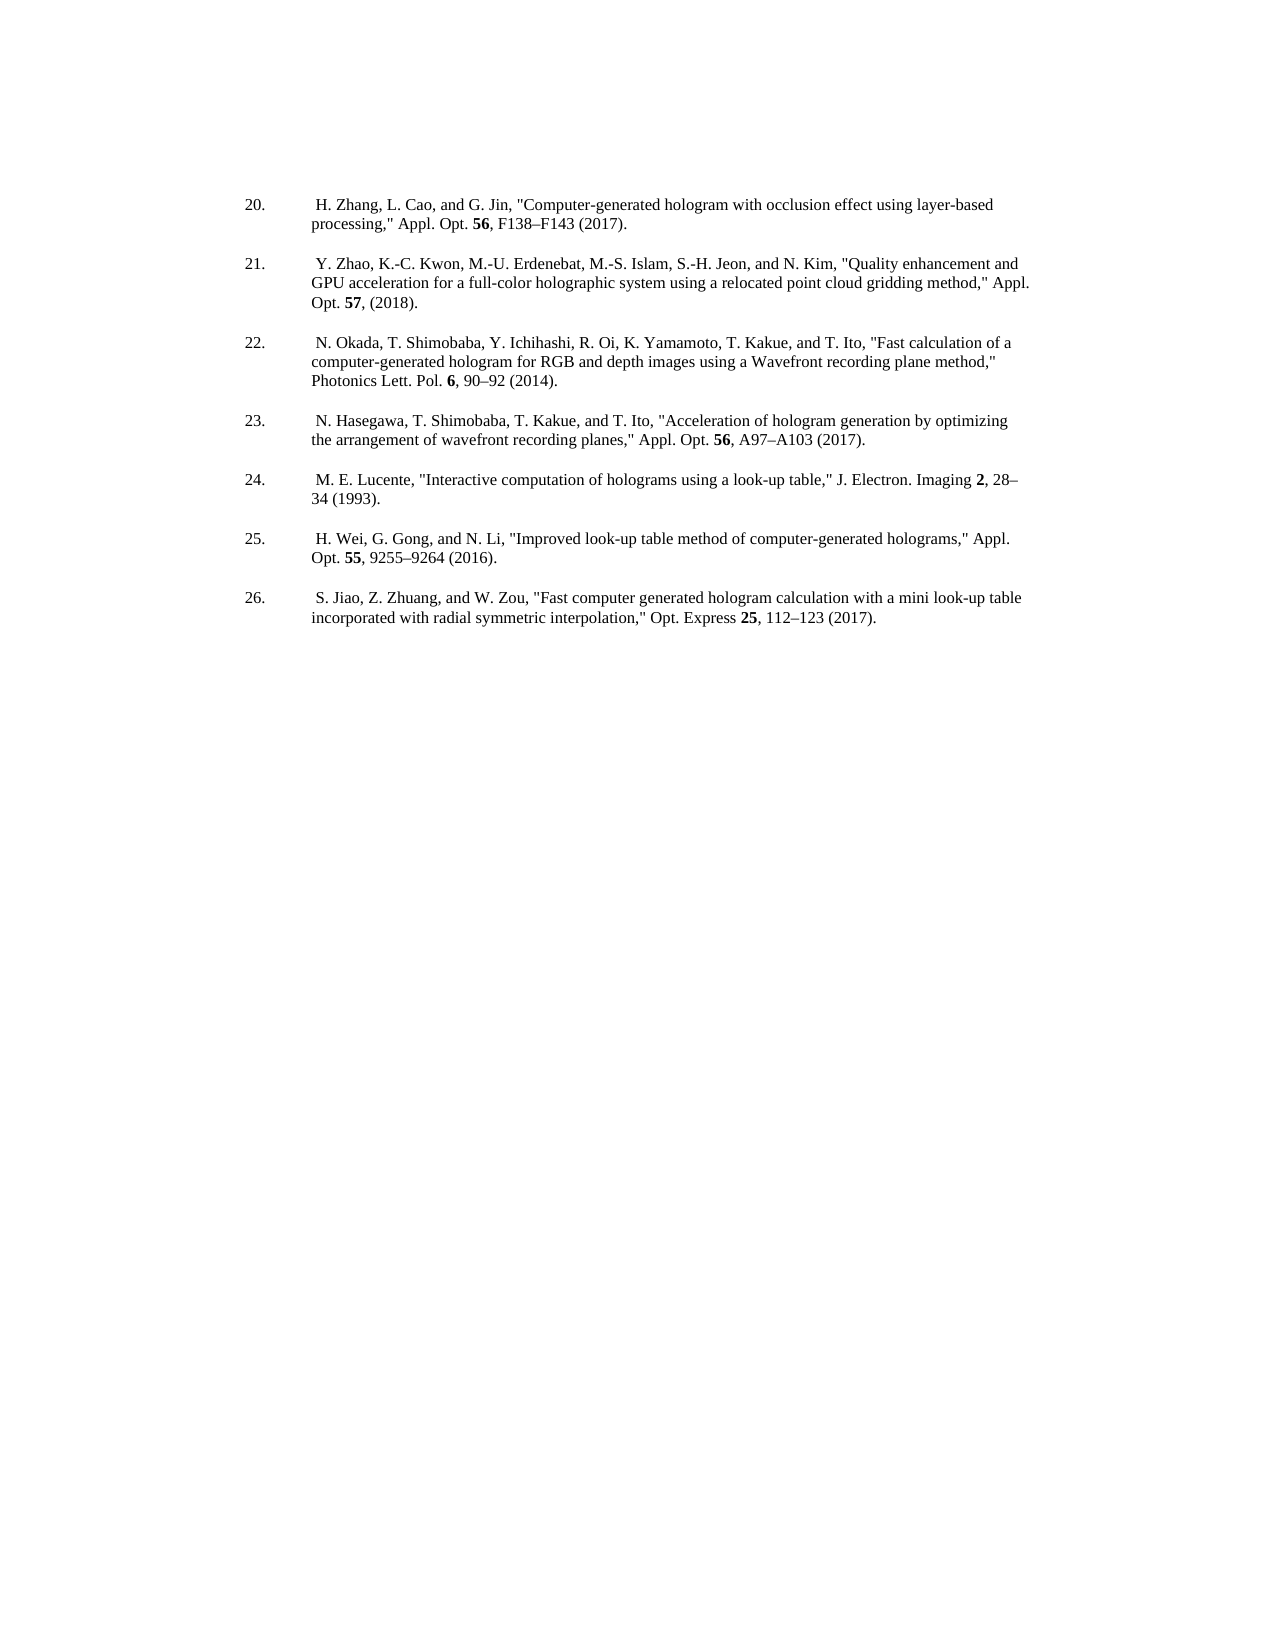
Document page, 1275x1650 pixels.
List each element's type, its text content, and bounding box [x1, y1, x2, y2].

text 23. N. Hasegawa, T. Shimobaba, T. Kakue, and T. Ito, "Acceleration of hologram generation by optimizing the arrangement of wavefront recording planes," Appl. Opt. 56, A97–A103 (2017). [244, 411, 1031, 449]
text 25. H. Wei, G. Gong, and N. Li, "Improved look-up table method of computer-generated holograms," Appl. Opt. 55, 9255–9264 (2016). [244, 529, 1031, 567]
text 26. S. Jiao, Z. Zhuang, and W. Zou, "Fast computer generated hologram calculation with a mini look-up table incorporated with radial symmetric interpolation," Opt. Express 25, 112–123 (2017). [244, 588, 1031, 627]
text 22. N. Okada, T. Shimobaba, Y. Ichihashi, R. Oi, K. Yamamoto, T. Kakue, and T. Ito, "Fast calculation of a computer-generated hologram for RGB and depth images using a Wavefront recording plane method," Photonics Lett. Pol. 6, 90–92 (2014). [244, 332, 1031, 390]
text 20. H. Zhang, L. Cao, and G. Jin, "Computer-generated hologram with occlusion effect using layer-based processing," Appl. Opt. 56, F138–F143 (2017). [244, 195, 1031, 233]
text 24. M. E. Lucente, "Interactive computation of holograms using a look-up table," J. Electron. Imaging 2, 28–34 (1993). [244, 470, 1031, 508]
text 21. Y. Zhao, K.-C. Kwon, M.-U. Erdenebat, M.-S. Islam, S.-H. Jeon, and N. Kim, "Quality enhancement and GPU acceleration for a full-color holographic system using a relocated point cloud gridding method," Appl. Opt. 57, (2018). [244, 254, 1031, 312]
